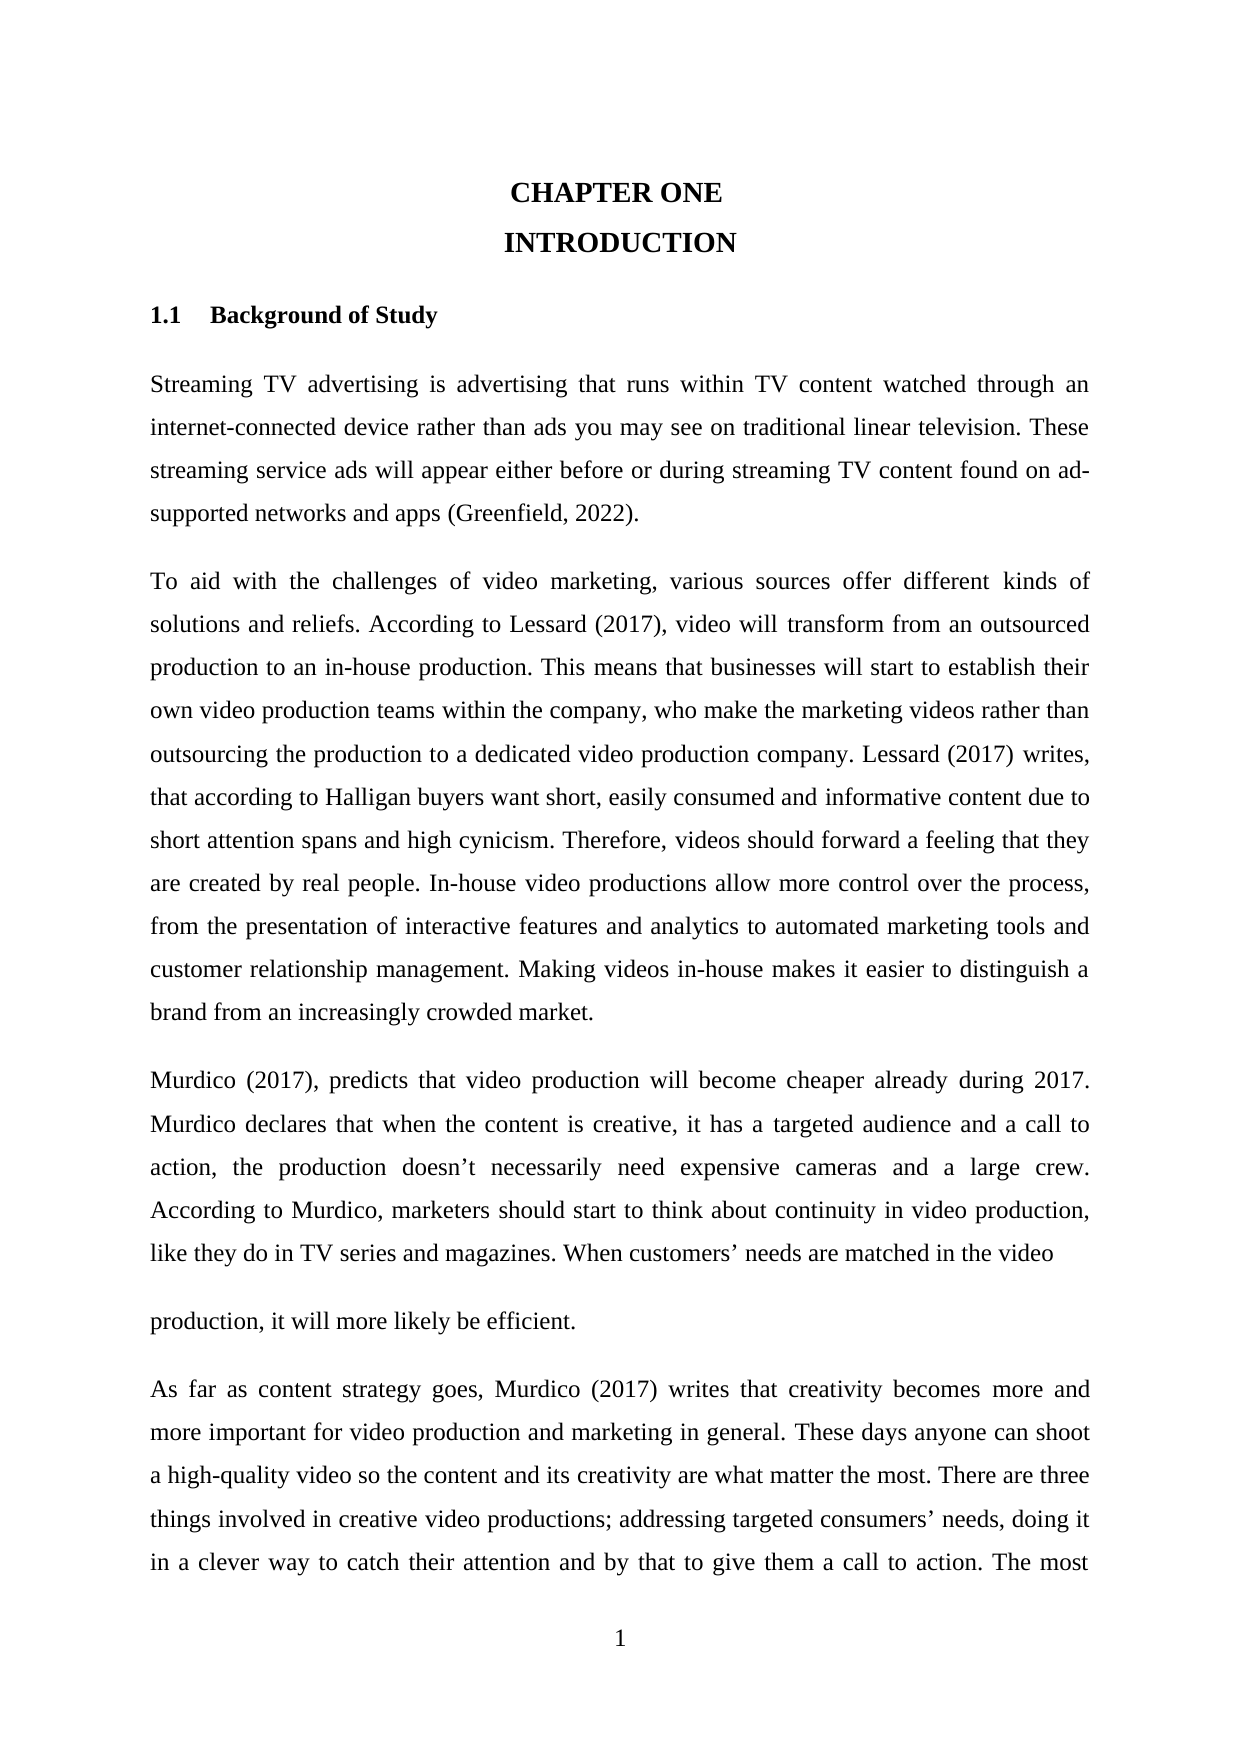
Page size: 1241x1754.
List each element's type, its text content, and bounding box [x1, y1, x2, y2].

subtitle Background of Study [150, 301, 1090, 329]
text production, it will more likely be efficient. [150, 1306, 1090, 1335]
text Streaming TV advertising is advertising that runs within TV content watched through an internet-connected device rather than ads you may see on traditional linear television. These streaming service ads will appear either before or during streaming TV content found on ad-supported networks and apps (Greenfield, 2022). [150, 369, 1090, 527]
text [150, 1374, 1090, 1576]
text To aid with the challenges of video marketing, various sources offer different kinds of solutions and reliefs. According to Lessard (2017), video will transform from an outsourced production to an in-house production. This means that businesses will start to establish their own video production teams within the company, who make the marketing videos rather than outsourcing the production to a dedicated video production company. Lessard (2017) writes, that according to Halligan buyers want short, easily consumed and informative content due to short attention spans and high cynicism. Therefore, videos should forward a feeling that they are created by real people. In-house video productions allow more control over the process, from the presentation of interactive features and analytics to automated marketing tools and customer relationship management. Making videos in-house makes it easier to distinguish a brand from an increasingly crowded market. [150, 566, 1090, 1026]
text Murdico (2017), predicts that video production will become cheaper already during 2017. Murdico declares that when the content is creative, it has a targeted audience and a call to action, the production doesn’t necessarily need expensive cameras and a large crew. According to Murdico, marketers should start to think about continuity in video production, like they do in TV series and magazines. When customers’ needs are matched in the video [150, 1066, 1090, 1267]
subtitle CHAPTER ONE INTRODUCTION [150, 175, 1090, 259]
